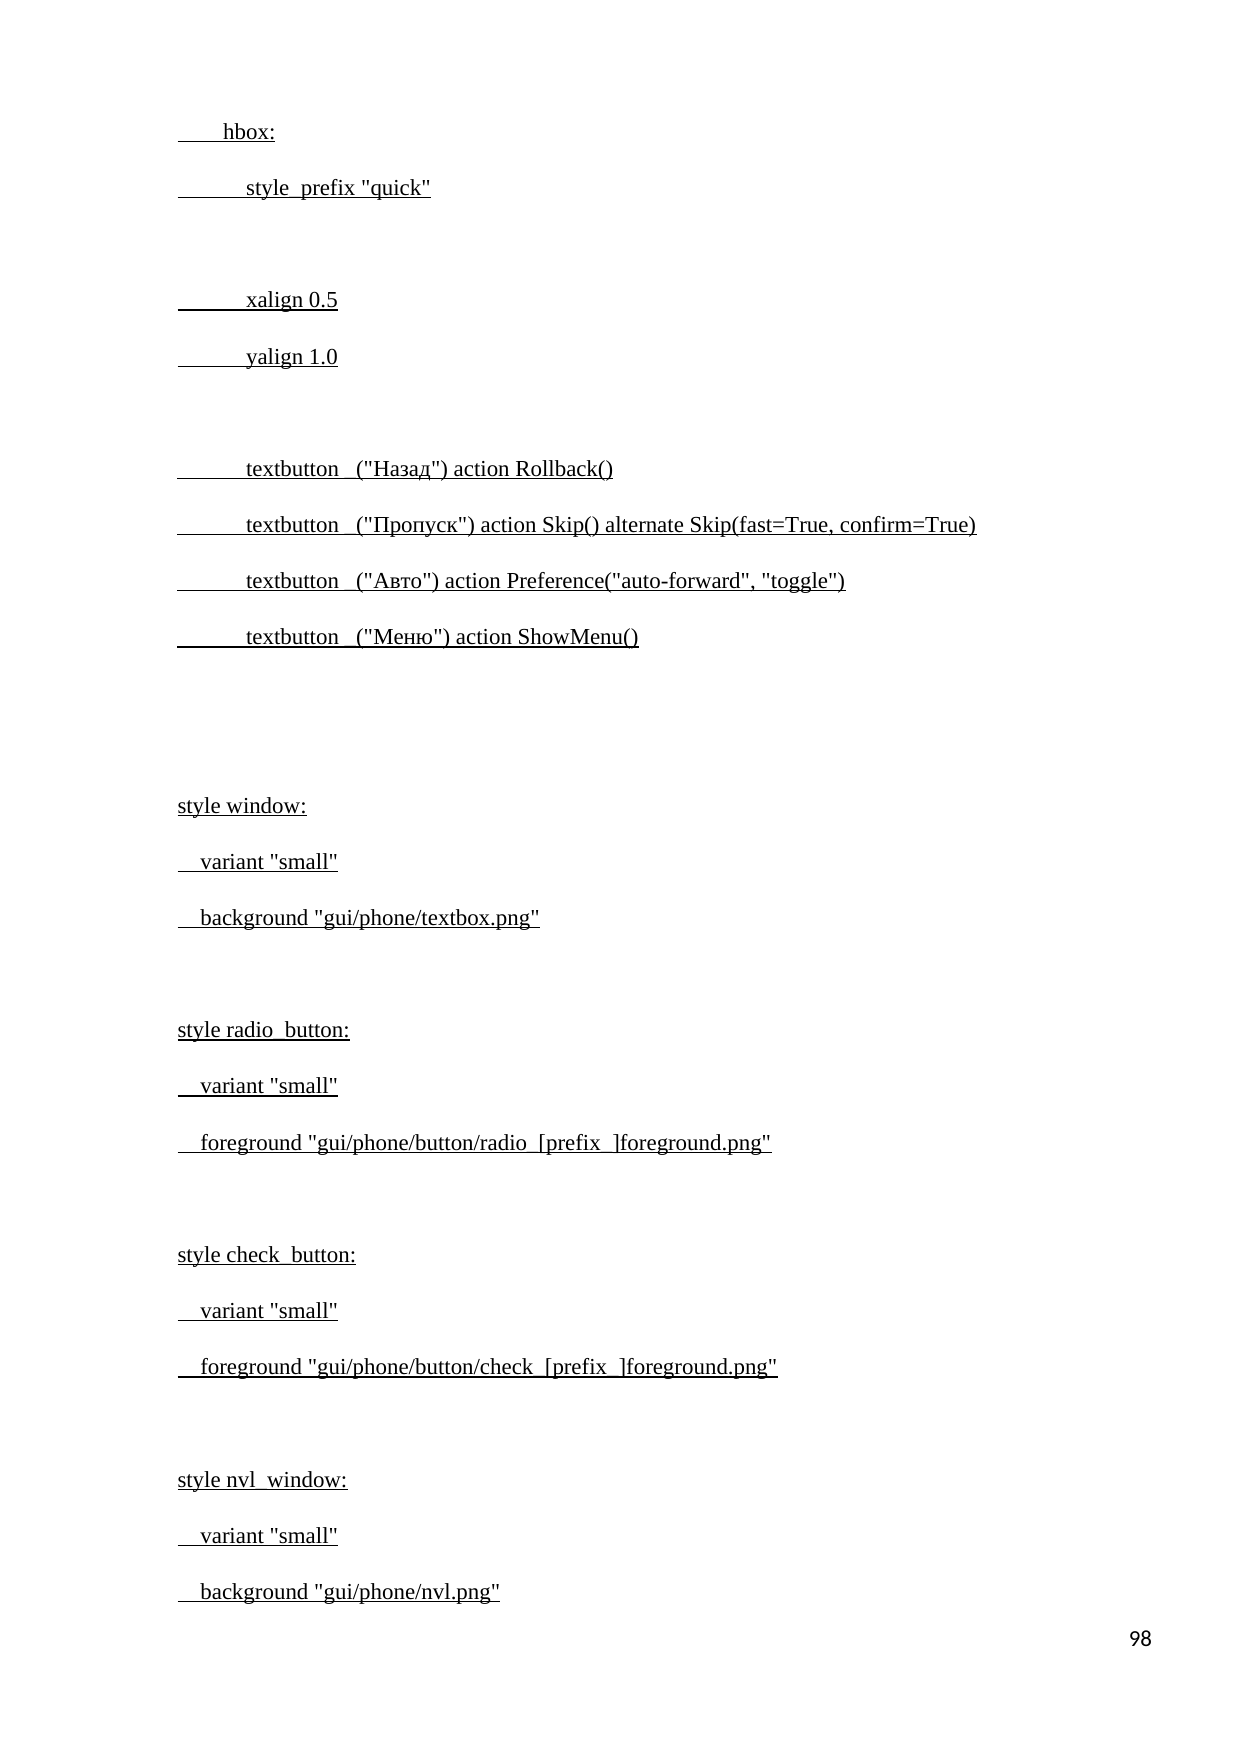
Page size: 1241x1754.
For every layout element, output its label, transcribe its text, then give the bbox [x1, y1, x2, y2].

text style window: [177, 792, 1152, 818]
text variant "small" [177, 1522, 1152, 1548]
text yalign 1.0 [177, 343, 1152, 369]
text foreground "gui/phone/button/check_[prefix_]foreground.png" [177, 1353, 1152, 1380]
text style_prefix "quick" [177, 174, 1152, 201]
text background "gui/phone/textbox.png" [177, 904, 1152, 931]
text textbutton _("Меню") action ShowMenu() [177, 623, 1152, 650]
text variant "small" [177, 1297, 1152, 1323]
text style radio_button: [177, 1016, 1152, 1043]
text textbutton _("Назад") action Rollback() [177, 455, 1152, 481]
text foreground "gui/phone/button/radio_[prefix_]foreground.png" [177, 1129, 1152, 1155]
text textbutton _("Пропуск") action Skip() alternate Skip(fast=True, confirm=True) [177, 511, 1152, 537]
text textbutton _("Авто") action Preference("auto-forward", "toggle") [177, 567, 1152, 594]
text style check_button: [177, 1241, 1152, 1267]
text xalign 0.5 [177, 287, 1152, 313]
text variant "small" [177, 1073, 1152, 1099]
text style nvl_window: [177, 1466, 1152, 1492]
text background "gui/phone/nvl.png" [177, 1578, 1152, 1604]
text variant "small" [177, 848, 1152, 874]
text hbox: [177, 118, 1152, 144]
